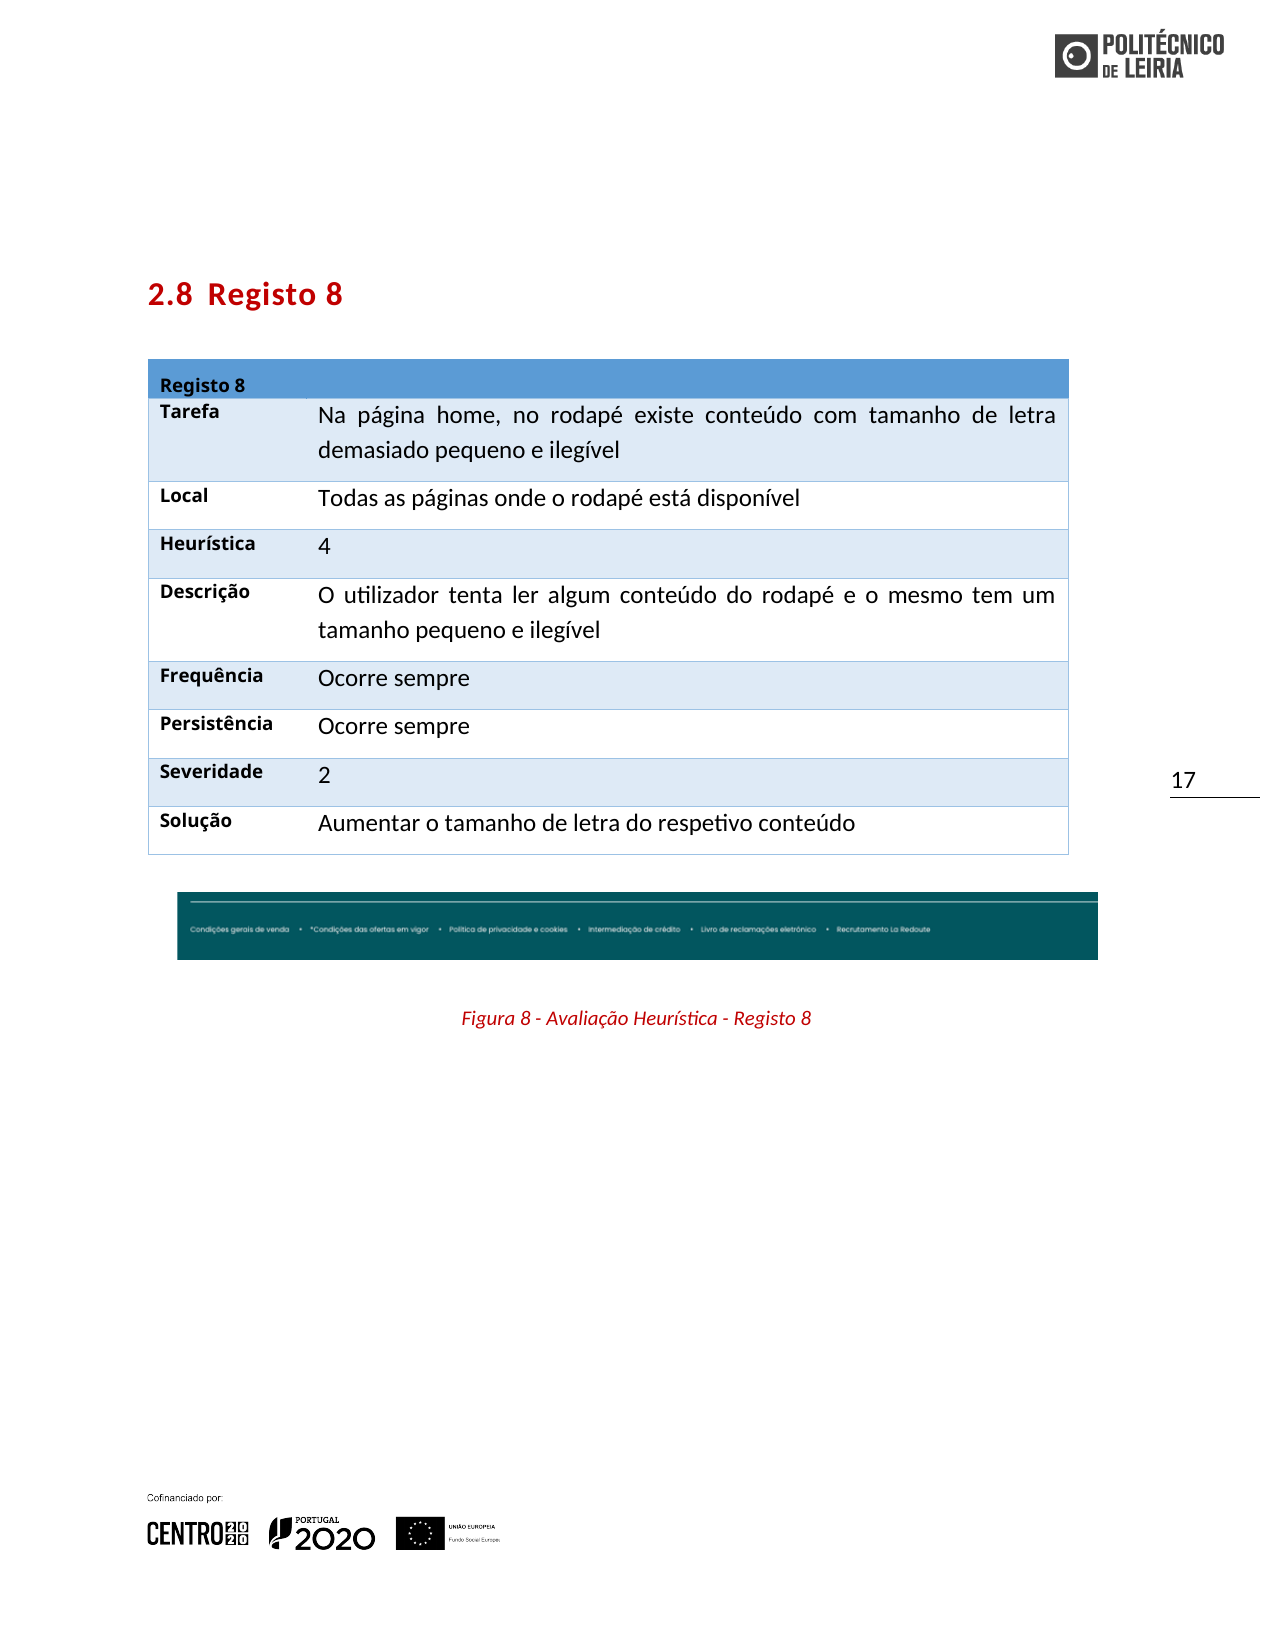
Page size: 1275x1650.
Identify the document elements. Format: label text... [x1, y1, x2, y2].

table_cell Na página home, no rodapé existe conteúdo com tamanho de letra demasiado pequeno e ilegível [307, 399, 1068, 481]
picture [177, 892, 1098, 960]
table_cell Persistência [149, 710, 307, 758]
table_cell Todas as páginas onde o rodapé está disponível [307, 482, 1068, 529]
text Figura 8 - Avaliação Heurística - Registo 8 [148, 1005, 1127, 1031]
table_cell Local [149, 482, 307, 529]
table_cell 2 [307, 759, 1068, 806]
table_cell Tarefa [149, 399, 307, 481]
table_cell Ocorre sempre [307, 710, 1068, 758]
table_cell O utilizador tenta ler algum conteúdo do rodapé e o mesmo tem um tamanho pequeno e ilegível [307, 579, 1068, 661]
table_cell Ocorre sempre [307, 662, 1068, 709]
subtitle Registo 8 [148, 273, 1127, 313]
table_cell Heurística [149, 530, 307, 578]
picture [147, 1494, 500, 1550]
table_cell Severidade [149, 759, 307, 806]
table_cell Frequência [149, 662, 307, 709]
table_cell Descrição [149, 579, 307, 661]
table_cell Aumentar o tamanho de letra do respetivo conteúdo [307, 807, 1068, 854]
table_cell Solução [149, 807, 307, 854]
table_header Registo 8 [149, 360, 306, 398]
picture [1053, 26, 1225, 80]
table_cell 4 [307, 530, 1068, 578]
table_header [307, 360, 1068, 398]
